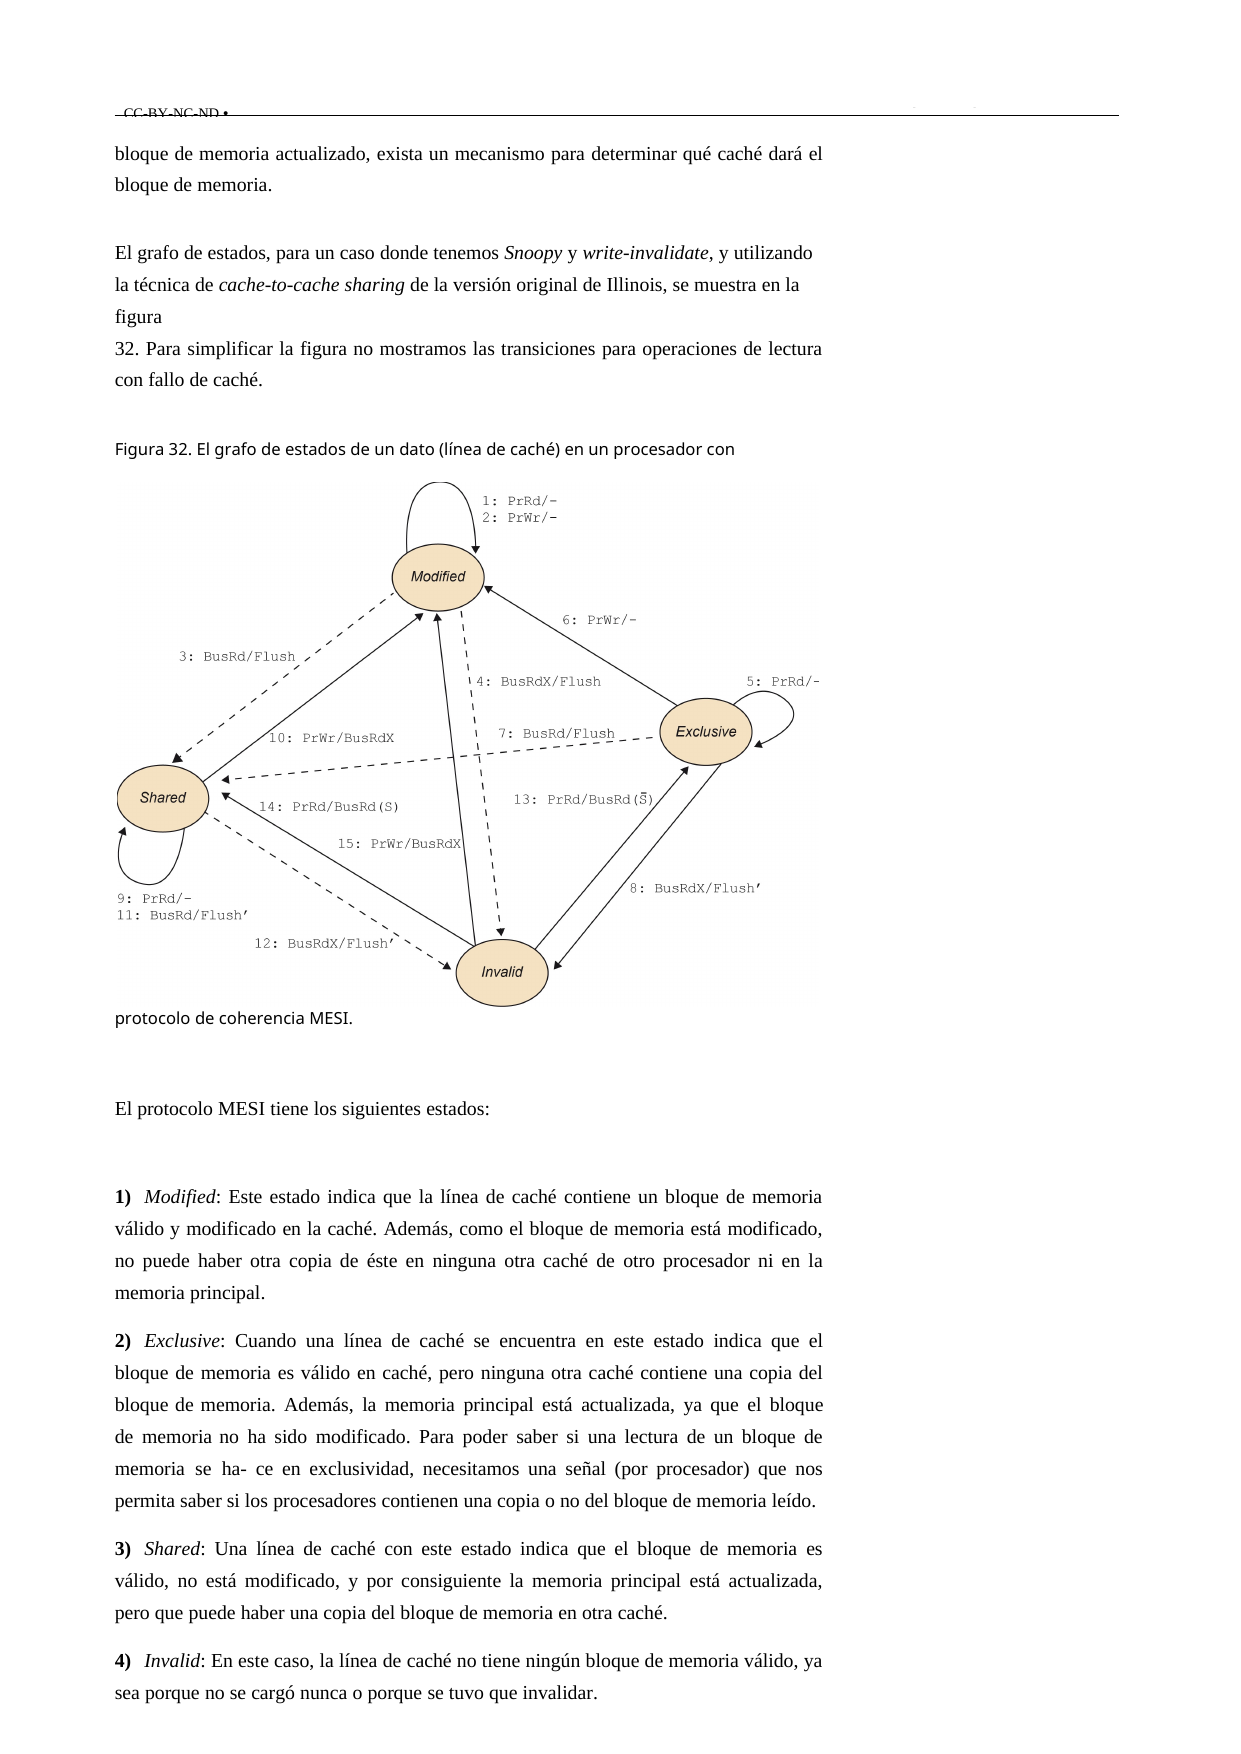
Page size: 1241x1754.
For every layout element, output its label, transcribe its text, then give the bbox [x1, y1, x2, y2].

list Shared: Una línea de caché con este estado indica que el bloque de memoria es válido, no está modificado, y por consiguiente la memoria principal está actualizada, pero que puede haber una copia del bloque de memoria en otra caché. [114, 1537, 823, 1624]
list Invalid: En este caso, la línea de caché no tiene ningún bloque de memoria válido, ya sea porque no se cargó nunca o porque se tuvo que invalidar. [114, 1649, 823, 1704]
list Modified: Este estado indica que la línea de caché contiene un bloque de memoria válido y modificado en la caché. Además, como el bloque de memoria está modificado, no puede haber otra copia de éste en ninguna otra caché de otro procesador ni en la memoria principal. [114, 1185, 823, 1304]
list Exclusive: Cuando una línea de caché se encuentra en este estado indica que el bloque de memoria es válido en caché, pero ninguna otra caché contiene una copia del bloque de memoria. Además, la memoria principal está actualizada, ya que el bloque de memoria no ha sido modificado. Para poder saber si una lectura de un bloque de memoria se ha- ce en exclusividad, necesitamos una señal (por procesador) que nos permita saber si los procesadores contienen una copia o no del bloque de memoria leído. [114, 1329, 823, 1512]
text bloque de memoria actualizado, exista un mecanismo para determinar qué caché dará el bloque de memoria. [114, 141, 824, 196]
text 32. Para simplificar la figura no mostramos las transiciones para operaciones de lectura con fallo de caché. [114, 336, 823, 391]
text El grafo de estados, para un caso donde tenemos Snoopy y write-invalidate, y utilizando la técnica de cache-to-cache sharing de la versión original de Illinois, se muestra en la figura [114, 241, 824, 327]
picture [117, 482, 819, 1007]
text El protocolo MESI tiene los siguientes estados: [114, 1097, 1153, 1120]
